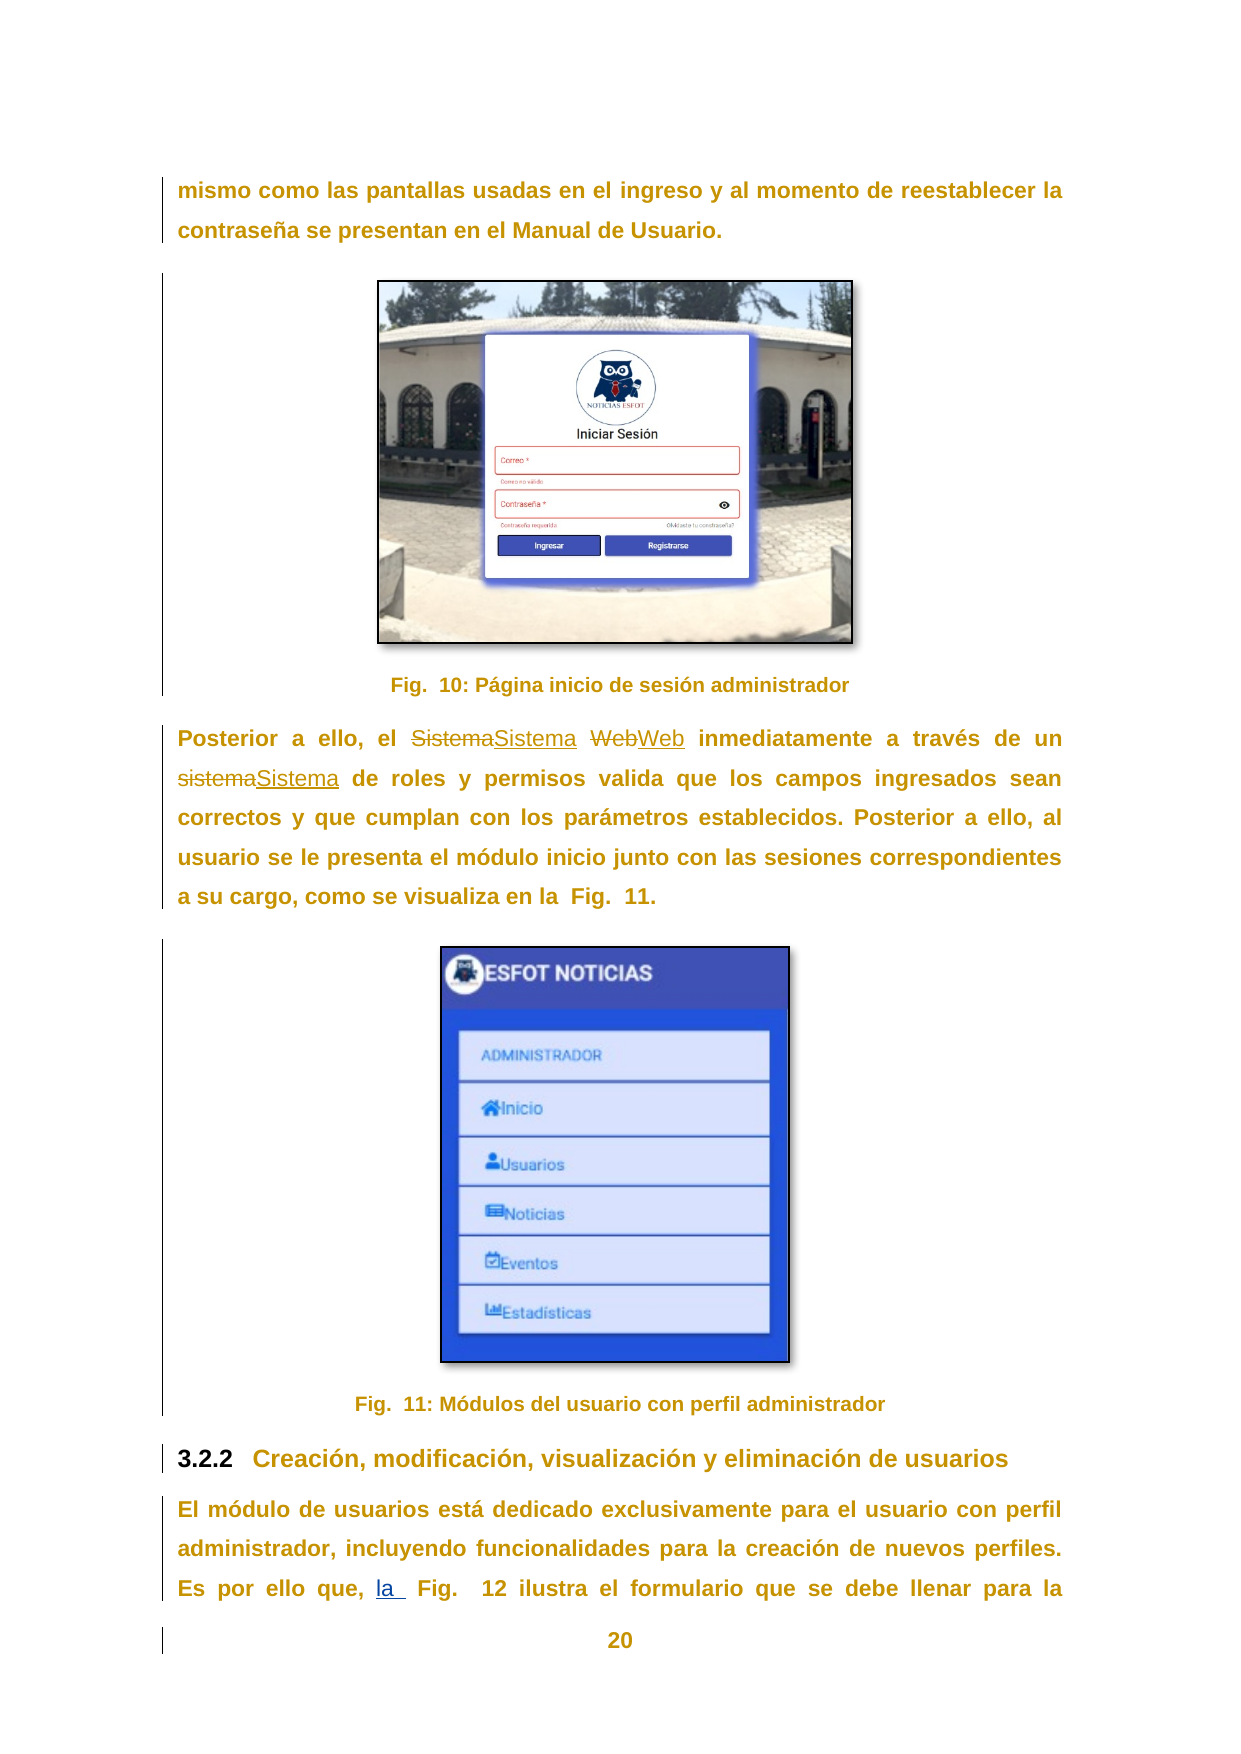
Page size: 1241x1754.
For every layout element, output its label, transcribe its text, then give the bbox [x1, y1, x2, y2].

text Posterior a ello, el inmediatamente a través de un de roles y permisos valida que los campos ingresados sean correctos y que cumplan con los parámetros establecidos. Posterior a ello, al usuario se le presenta el módulo inicio junto con las sesiones correspondientes a su cargo, como se visualiza en la Fig. 11. [177, 725, 1063, 909]
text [177, 1496, 1063, 1601]
picture [442, 948, 788, 1361]
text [177, 177, 1063, 243]
picture [379, 282, 851, 642]
subtitle Creación, modificación, visualización y eliminación de usuarios [177, 1444, 1063, 1473]
